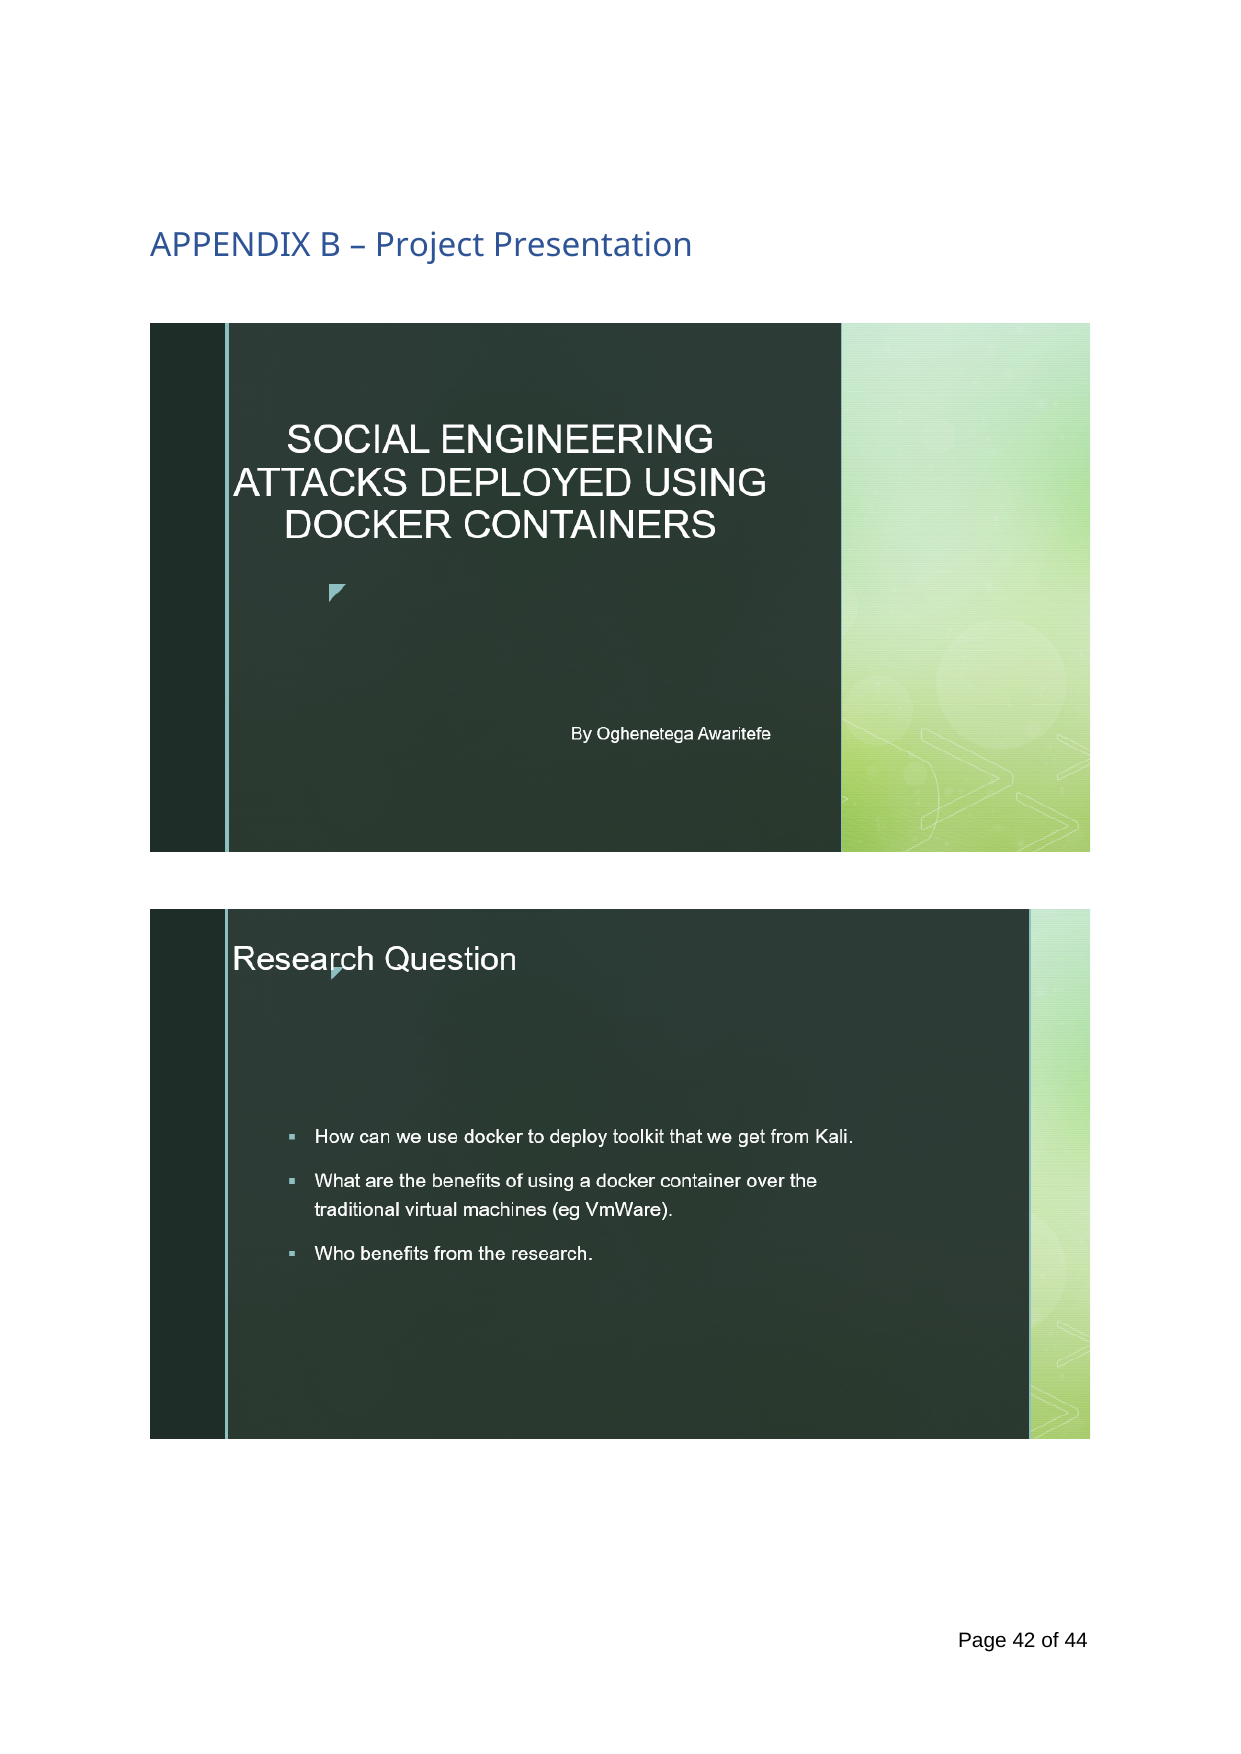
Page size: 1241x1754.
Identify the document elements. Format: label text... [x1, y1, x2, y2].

picture [150, 909, 1091, 1439]
subtitle APPENDIX B – Project Presentation [150, 220, 1090, 266]
picture [150, 323, 1091, 852]
